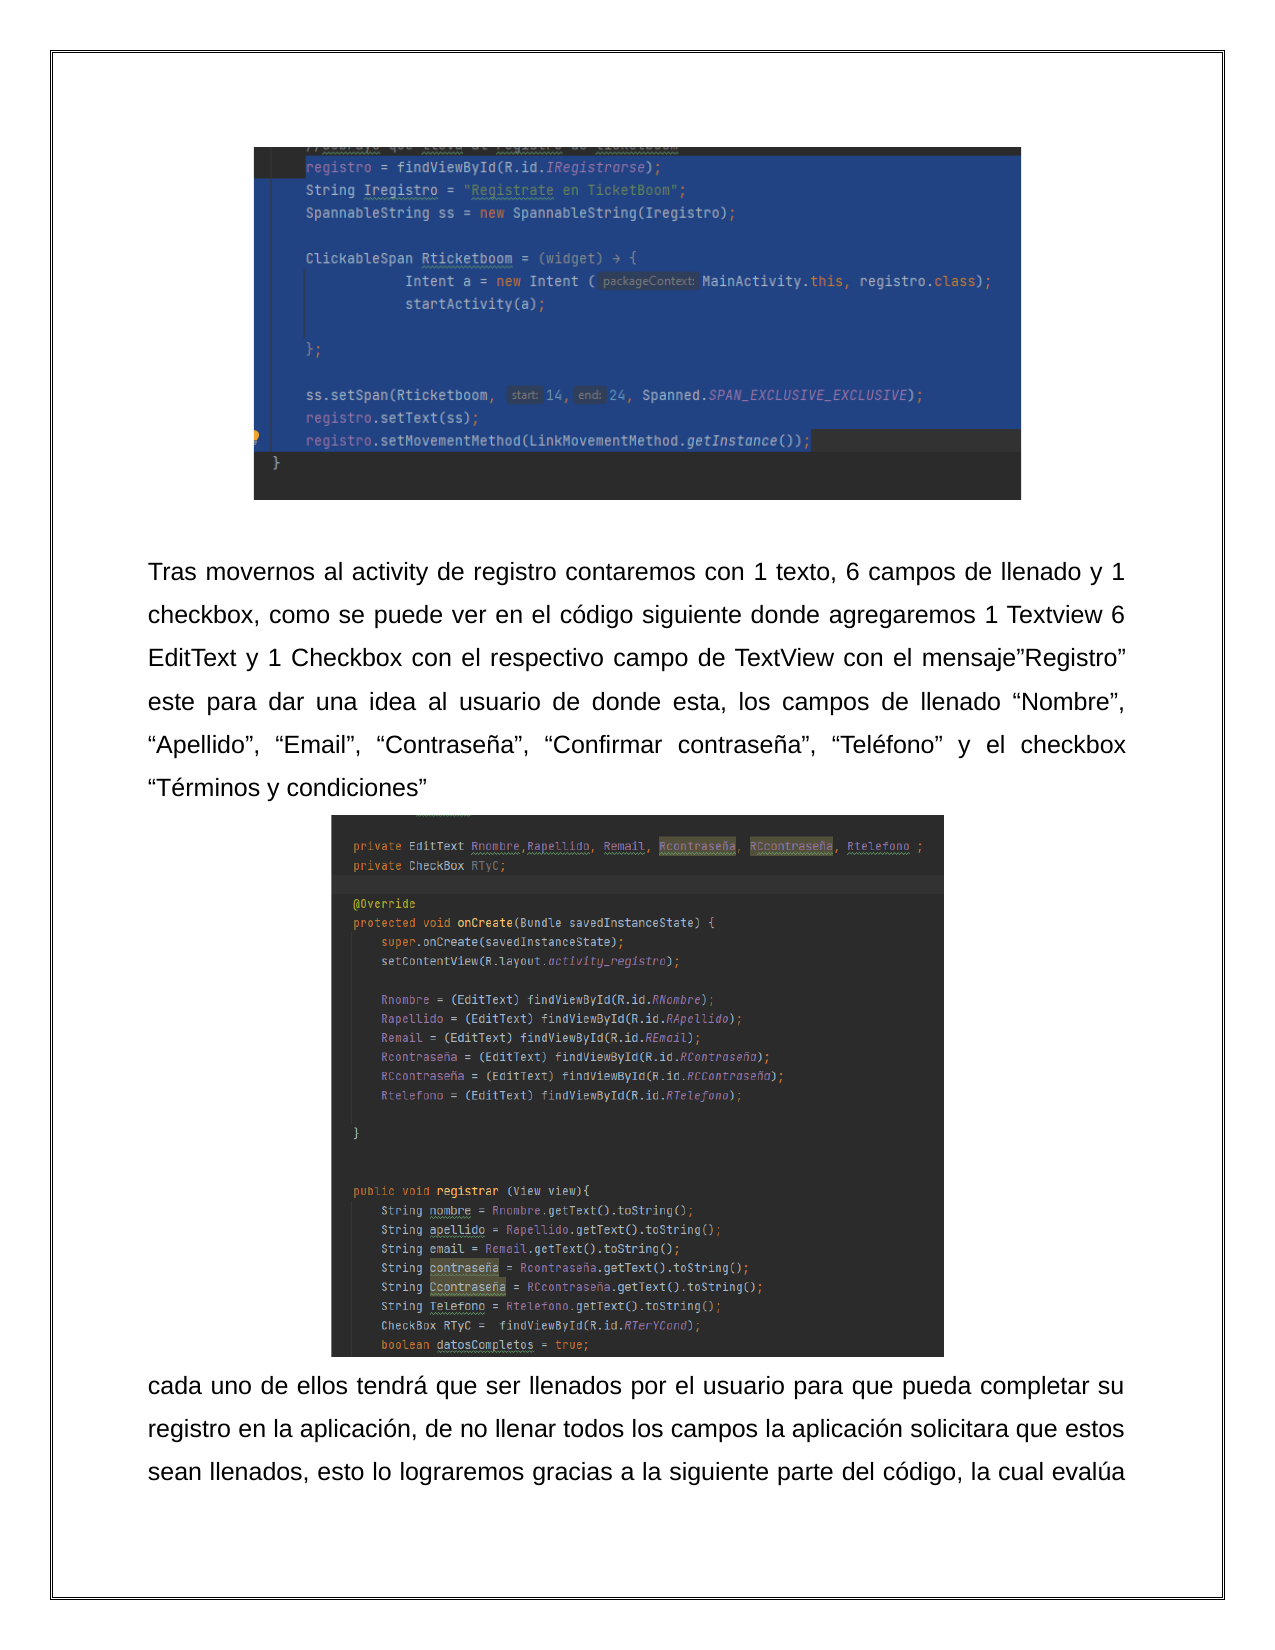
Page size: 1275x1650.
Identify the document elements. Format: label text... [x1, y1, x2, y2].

text Tras movernos al activity de registro contaremos con 1 texto, 6 campos de llenado y 1 checkbox, como se puede ver en el código siguiente donde agregaremos 1 Textview 6 EditText y 1 Checkbox con el respectivo campo de TextView con el mensaje”Registro” este para dar una idea al usuario de donde esta, los campos de llenado “Nombre”, “Apellido”, “Email”, “Contraseña”, “Confirmar contraseña”, “Teléfono” y el checkbox “Términos y condiciones” [148, 557, 1127, 801]
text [148, 1371, 1127, 1486]
picture [253, 147, 1022, 500]
picture [331, 815, 944, 1357]
